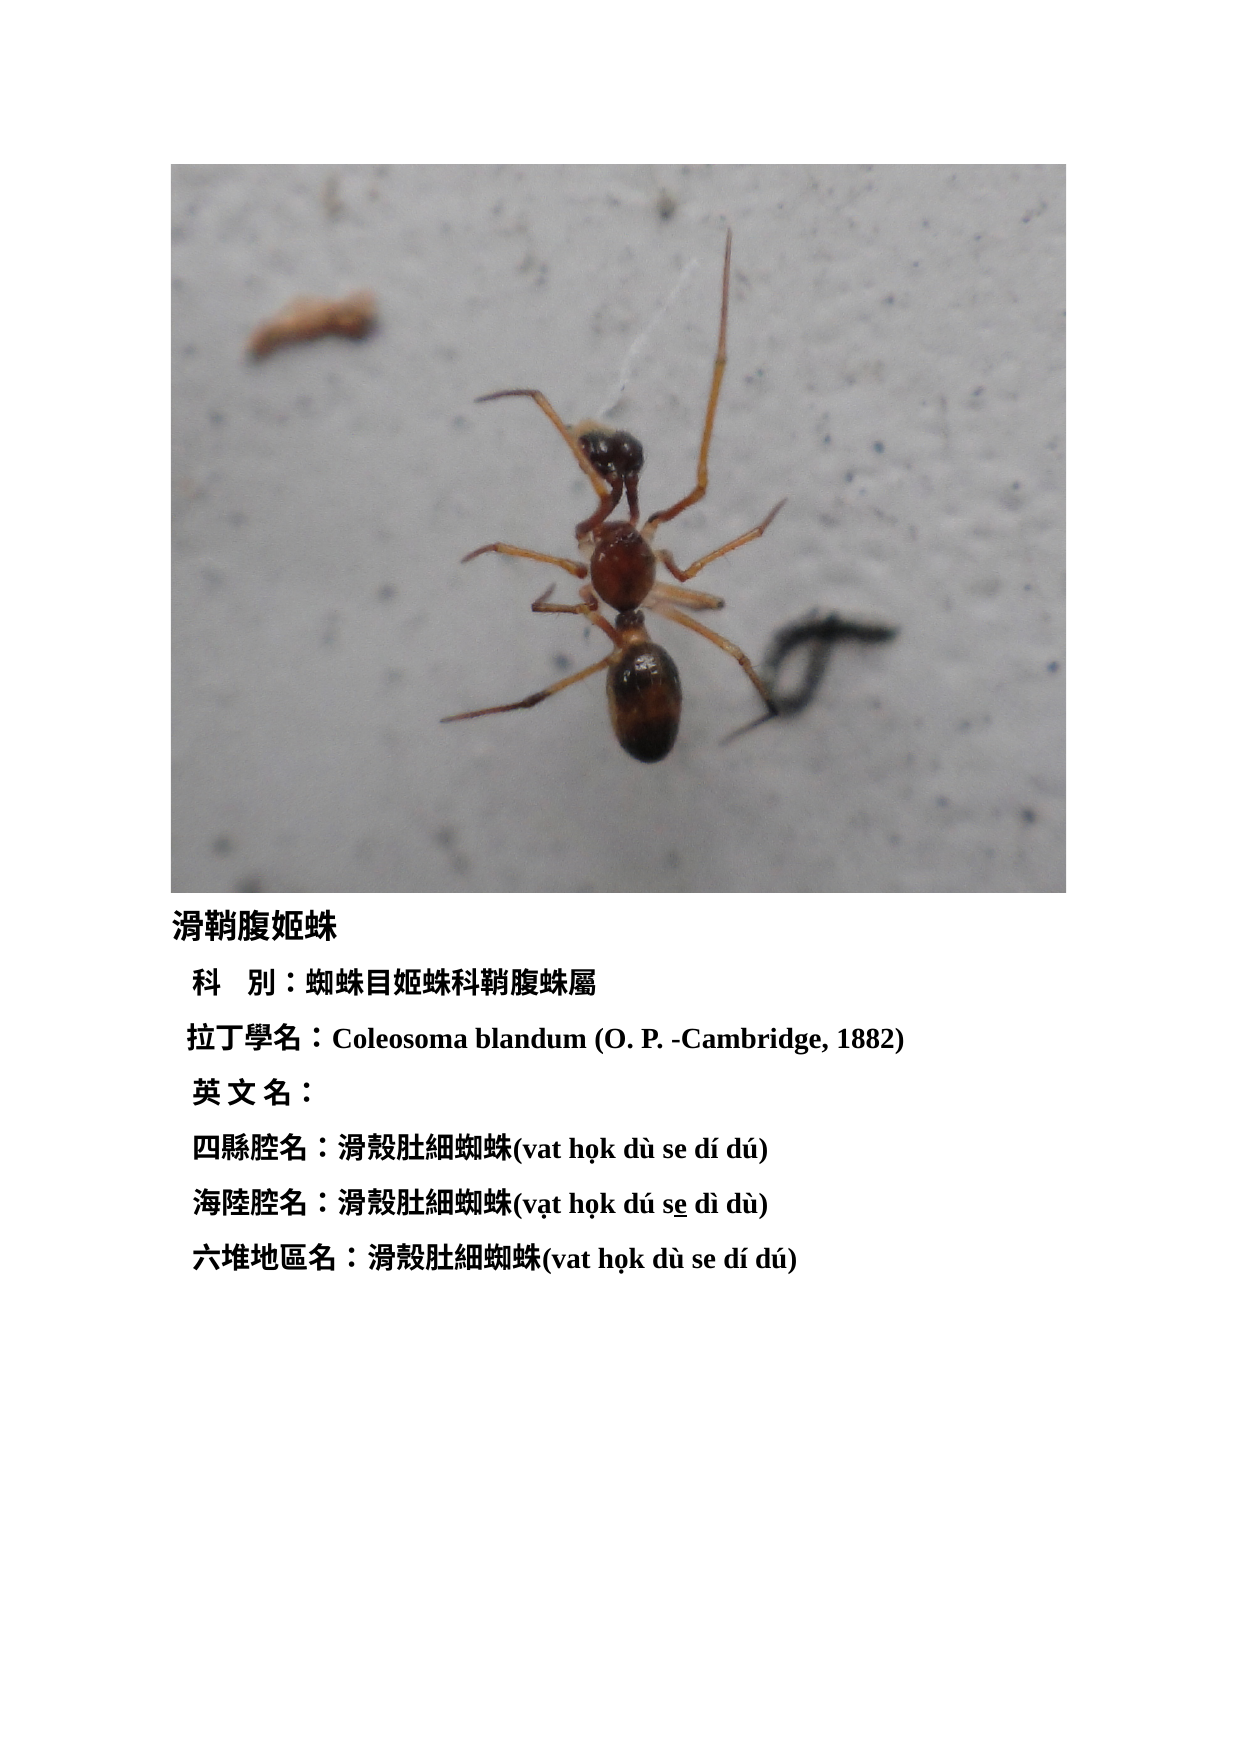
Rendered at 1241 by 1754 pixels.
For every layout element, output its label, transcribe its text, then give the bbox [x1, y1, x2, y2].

table_cell 滑鞘腹姬蛛 科 別：蜘蛛目姬蛛科鞘腹蛛屬 拉丁學名：Coleosoma blandum (O. P. -Cambridge, 1882) 英 文 名： 四縣腔名：滑殼肚細蜘蛛(vat họk dù se dí dú) 海陸腔名：滑殼肚細蜘蛛(vạt họk dú se dì dù) 六堆地區名：滑殼肚細蜘蛛(vat họk dù se dí dú) [160, 900, 1078, 1284]
table_header [160, 165, 1078, 900]
picture [170, 164, 1067, 893]
